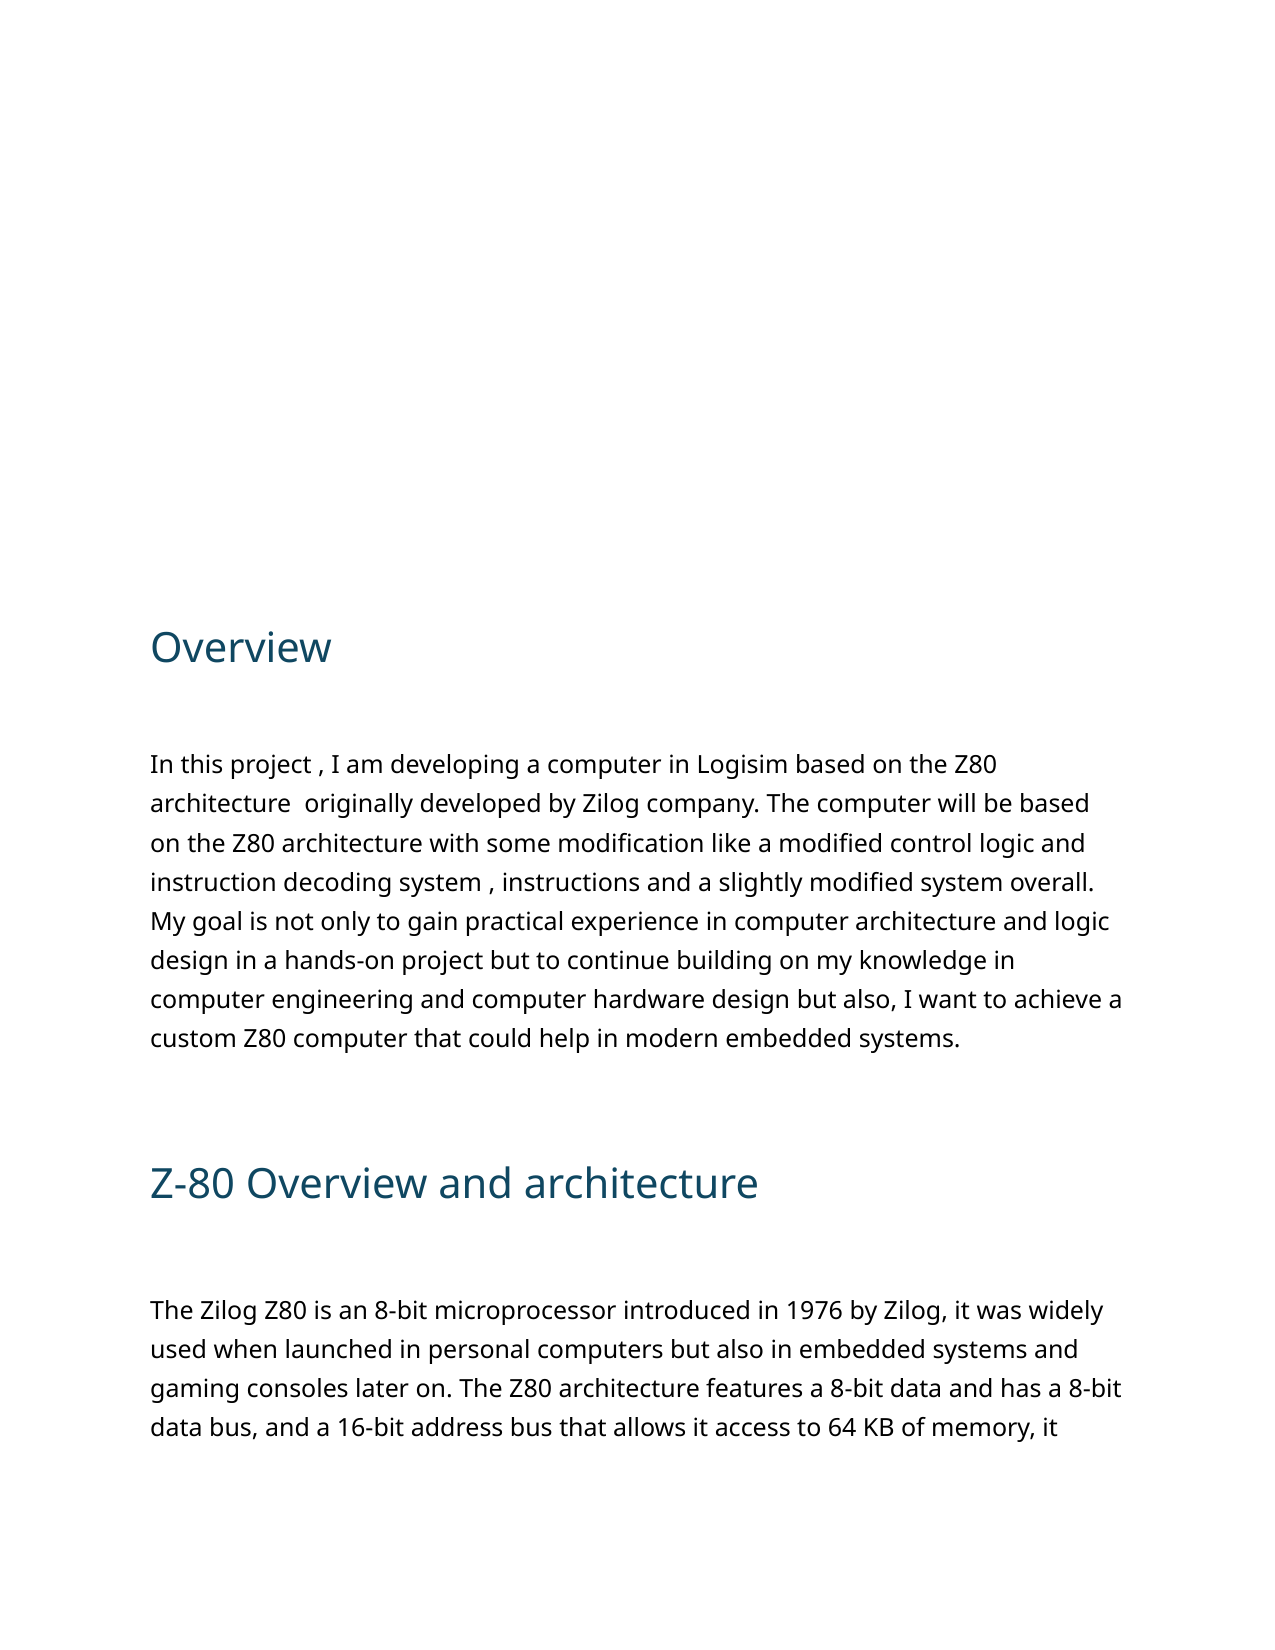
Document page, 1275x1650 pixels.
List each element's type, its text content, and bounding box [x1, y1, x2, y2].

subtitle Z-80 Overview and architecture [150, 1153, 1125, 1276]
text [150, 1292, 1125, 1444]
subtitle Overview [150, 617, 1125, 674]
text In this project , I am developing a computer in Logisim based on the Z80 architecture originally developed by Zilog company. The computer will be based on the Z80 architecture with some modification like a modified control logic and instruction decoding system , instructions and a slightly modified system overall. My goal is not only to gain practical experience in computer architecture and logic design in a hands-on project but to continue building on my knowledge in computer engineering and computer hardware design but also, I want to achieve a custom Z80 computer that could help in modern embedded systems. [150, 747, 1125, 1055]
